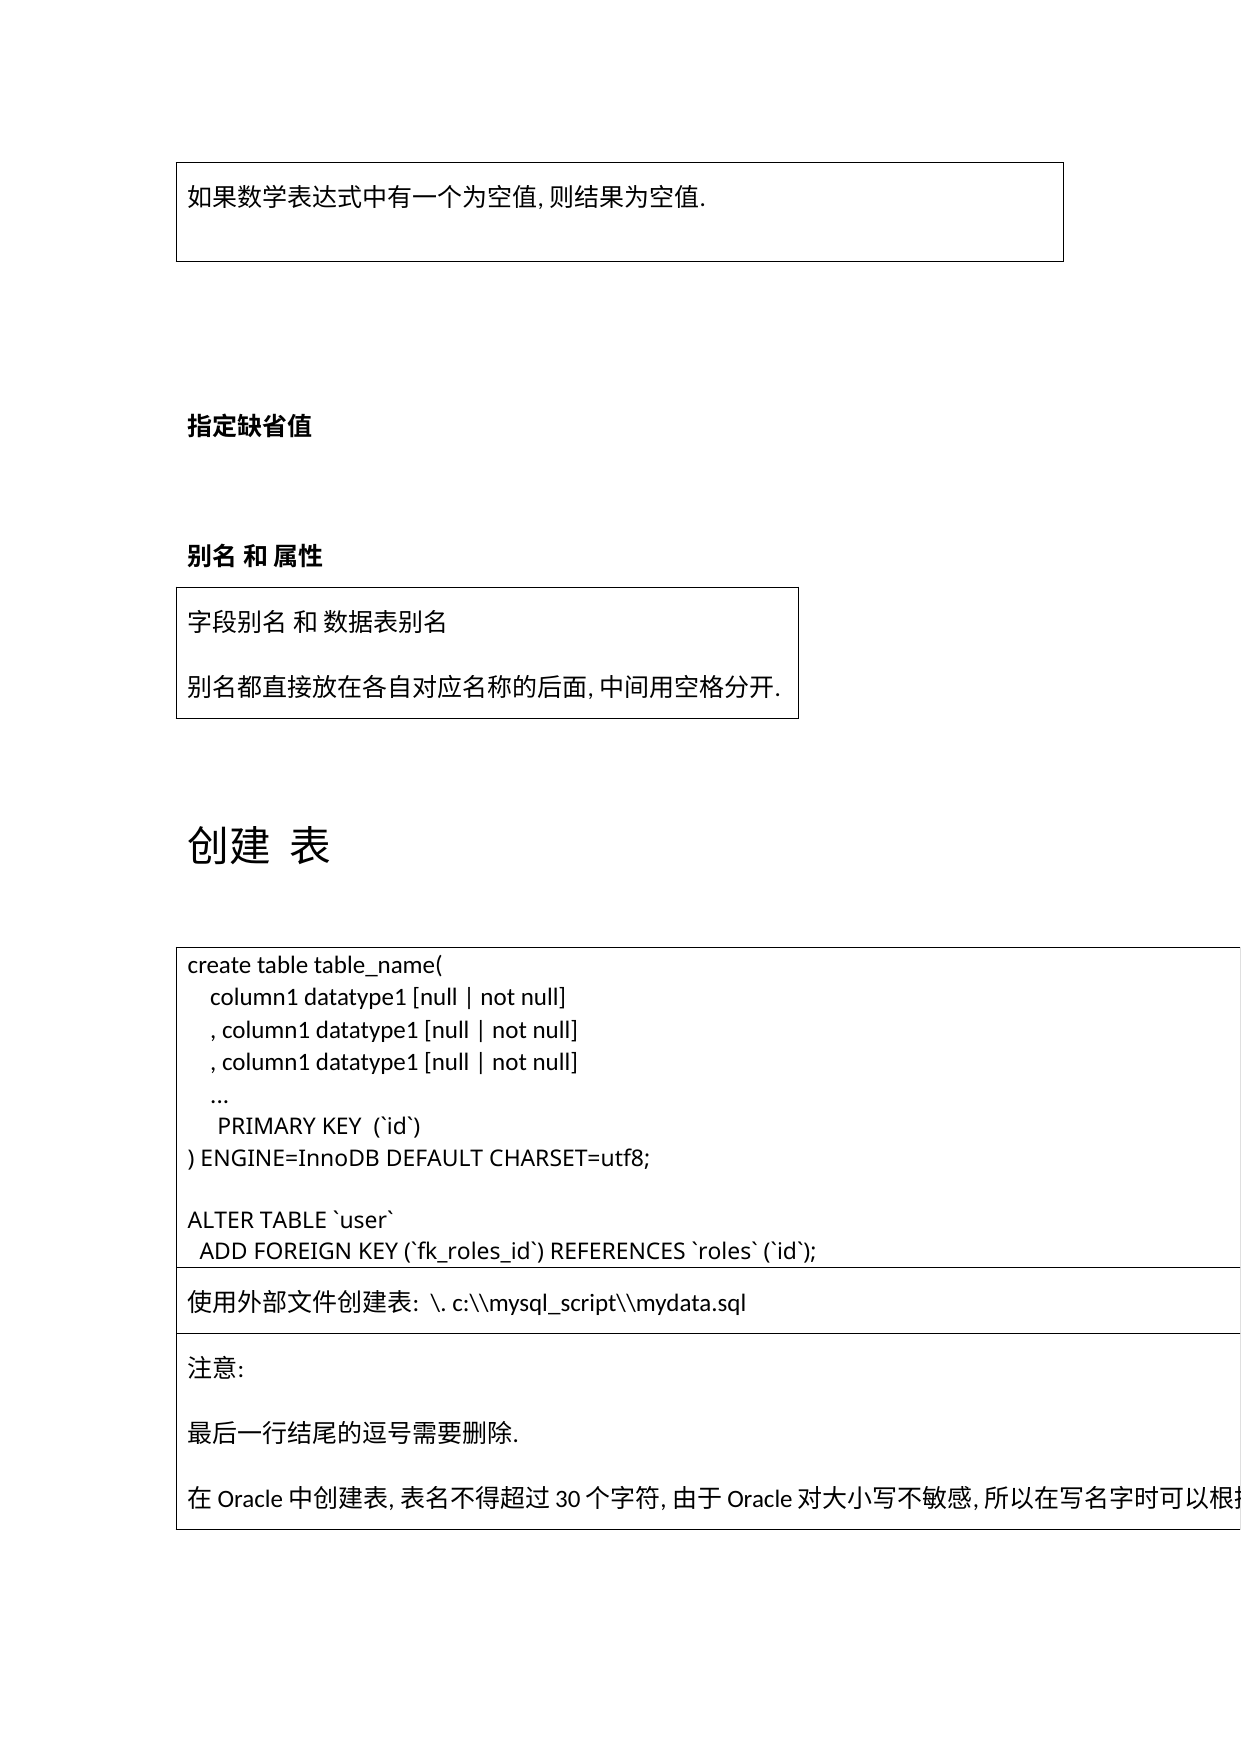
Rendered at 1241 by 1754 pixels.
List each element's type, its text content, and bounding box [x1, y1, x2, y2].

text 指定缺省值 [187, 392, 1053, 457]
subtitle 创建 表 [187, 811, 1053, 876]
table_header 字段别名 和 数据表别名 别名都直接放在各自对应名称的后面, 中间用空格分开. [177, 588, 798, 718]
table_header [177, 163, 1063, 261]
table_cell 使用外部文件创建表: \. c:\\mysql_script\\mydata.sql [177, 1268, 1240, 1333]
table_header create table table_name( column1 datatype1 [null | not null] , column1 datatype1 [null | not null] , column1 datatype1 [null | not null] ... PRIMARY KEY (`id`) ) ENGINE=InnoDB DEFAULT CHARSET=utf8; ALTER TABLE `user` ADD FOREIGN KEY (`fk_roles_id`) REFERENCES `roles` (`id`); [177, 948, 1240, 1267]
text 别名 和 属性 [187, 522, 1053, 587]
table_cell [177, 1334, 1240, 1529]
